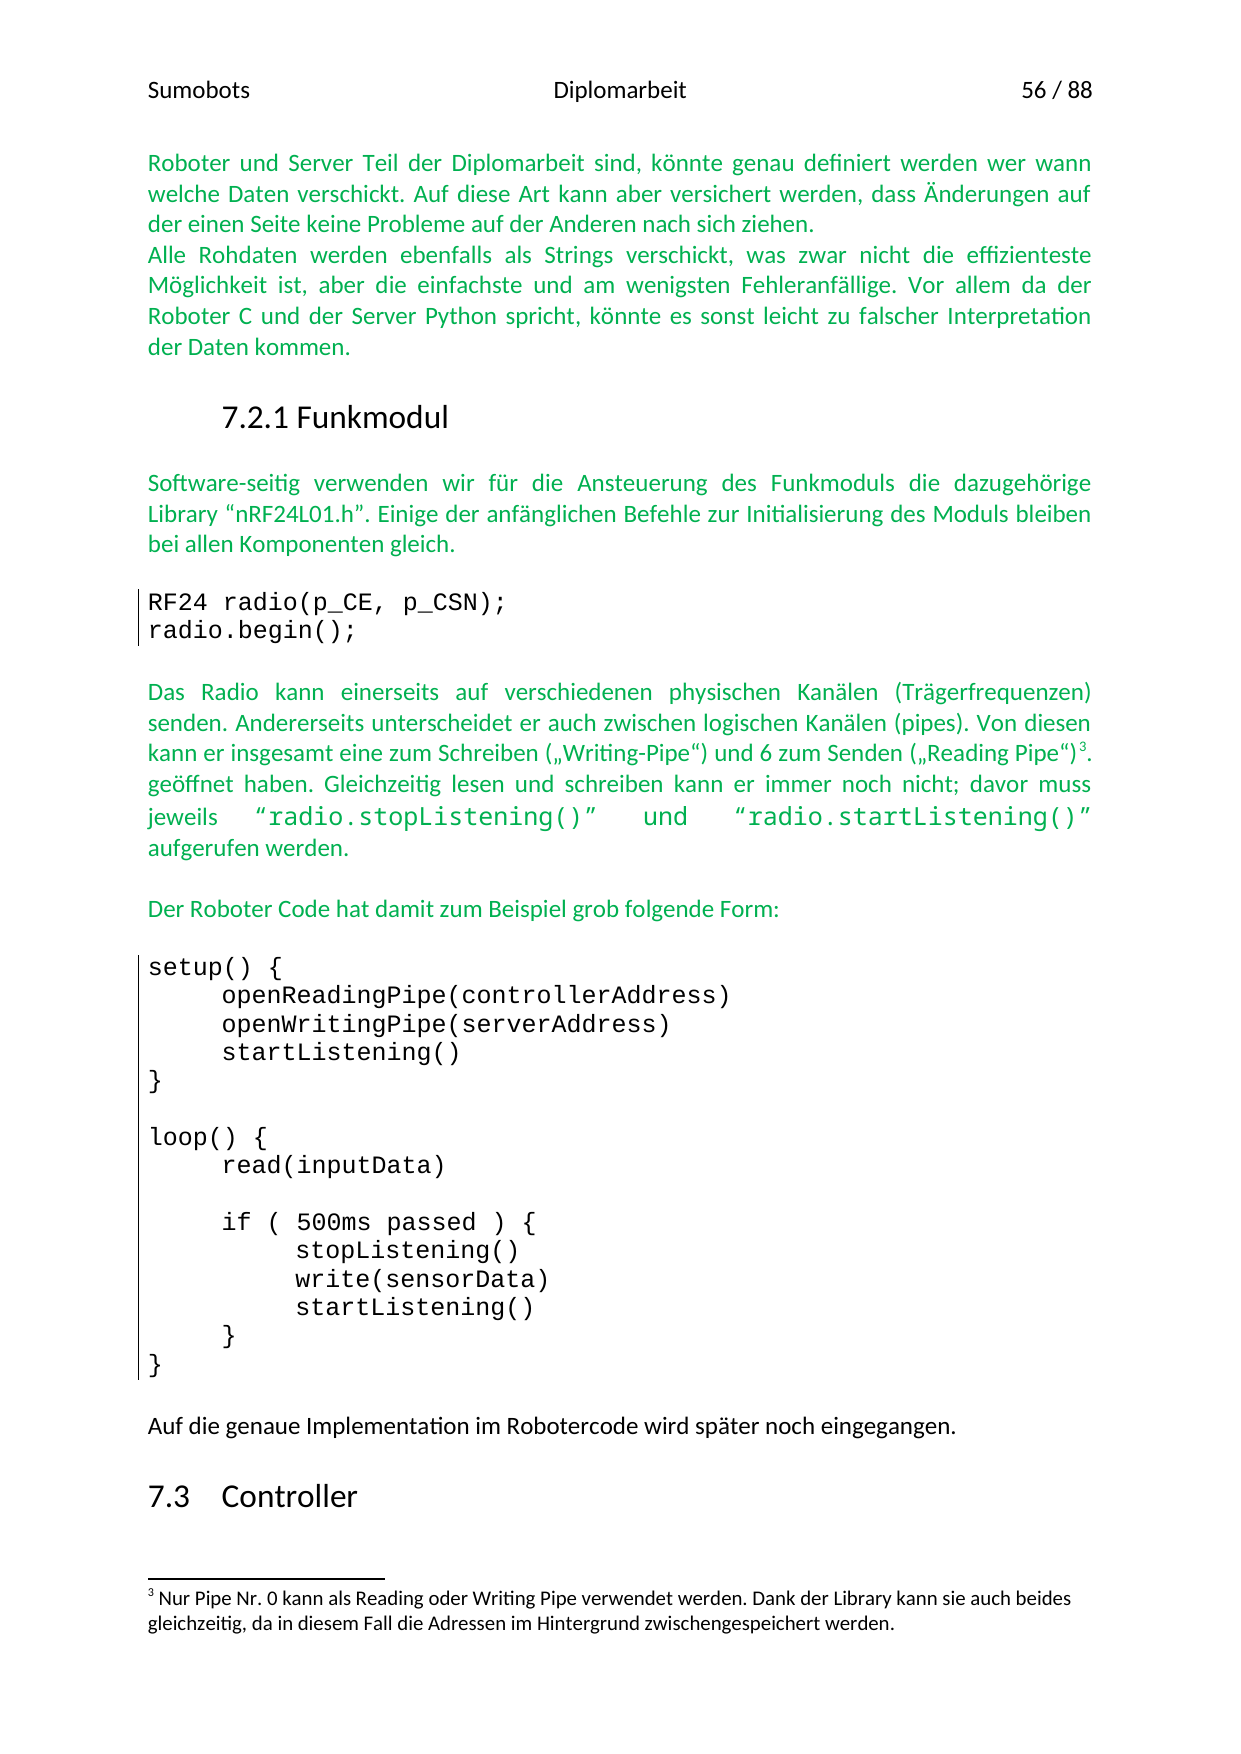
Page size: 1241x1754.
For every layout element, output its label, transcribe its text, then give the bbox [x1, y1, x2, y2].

text radio.begin(); [148, 618, 1093, 646]
text Das Radio kann einerseits auf verschiedenen physischen Kanälen (Trägerfrequenzen) senden. Andererseits unterscheidet er auch zwischen logischen Kanälen (pipes). Von diesen kann er insgesamt eine zum Schreiben („Writing-Pipe“) und 6 zum Senden („Reading Pipe“). geöffnet haben. Gleichzeitig lesen und schreiben kann er immer noch nicht; davor muss jeweils “radio.stopListening()” und “radio.startListening()” aufgerufen werden. [148, 676, 1093, 863]
text Software-seitig verwenden wir für die Ansteuerung des Funkmoduls die dazugehörige Library “nRF24L01.h”. Einige der anfänglichen Befehle zur Initialisierung des Moduls bleiben bei allen Komponenten gleich. [148, 467, 1093, 559]
text startListening() [148, 1295, 1093, 1323]
text openReadingPipe(controllerAddress) [148, 983, 1093, 1011]
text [148, 148, 1093, 239]
subtitle Funkmodul [221, 396, 1093, 437]
text read(inputData) [148, 1153, 1093, 1181]
text setup() { [148, 955, 1093, 983]
text } [148, 1351, 1093, 1380]
text if ( 500ms passed ) { [148, 1210, 1093, 1238]
text } [148, 1068, 1093, 1096]
text loop() { [148, 1125, 1093, 1153]
text } [148, 1323, 1093, 1351]
text Auf die genaue Implementation im Robotercode wird später noch eingegangen. [148, 1410, 1093, 1441]
text stopListening() [148, 1238, 1093, 1266]
text openWritingPipe(serverAddress) [148, 1011, 1093, 1040]
text Der Roboter Code hat damit zum Beispiel grob folgende Form: [148, 894, 1093, 924]
subtitle Controller [148, 1475, 1093, 1516]
text RF24 radio(p_CE, p_CSN); [148, 589, 1093, 618]
text write(sensorData) [148, 1266, 1093, 1295]
text startListening() [148, 1040, 1093, 1068]
text Alle Rohdaten werden ebenfalls als Strings verschickt, was zwar nicht die effizienteste Möglichkeit ist, aber die einfachste und am wenigsten Fehleranfällige. Vor allem da der Roboter C und der Server Python spricht, könnte es sonst leicht zu falscher Interpretation der Daten kommen. [148, 239, 1093, 361]
